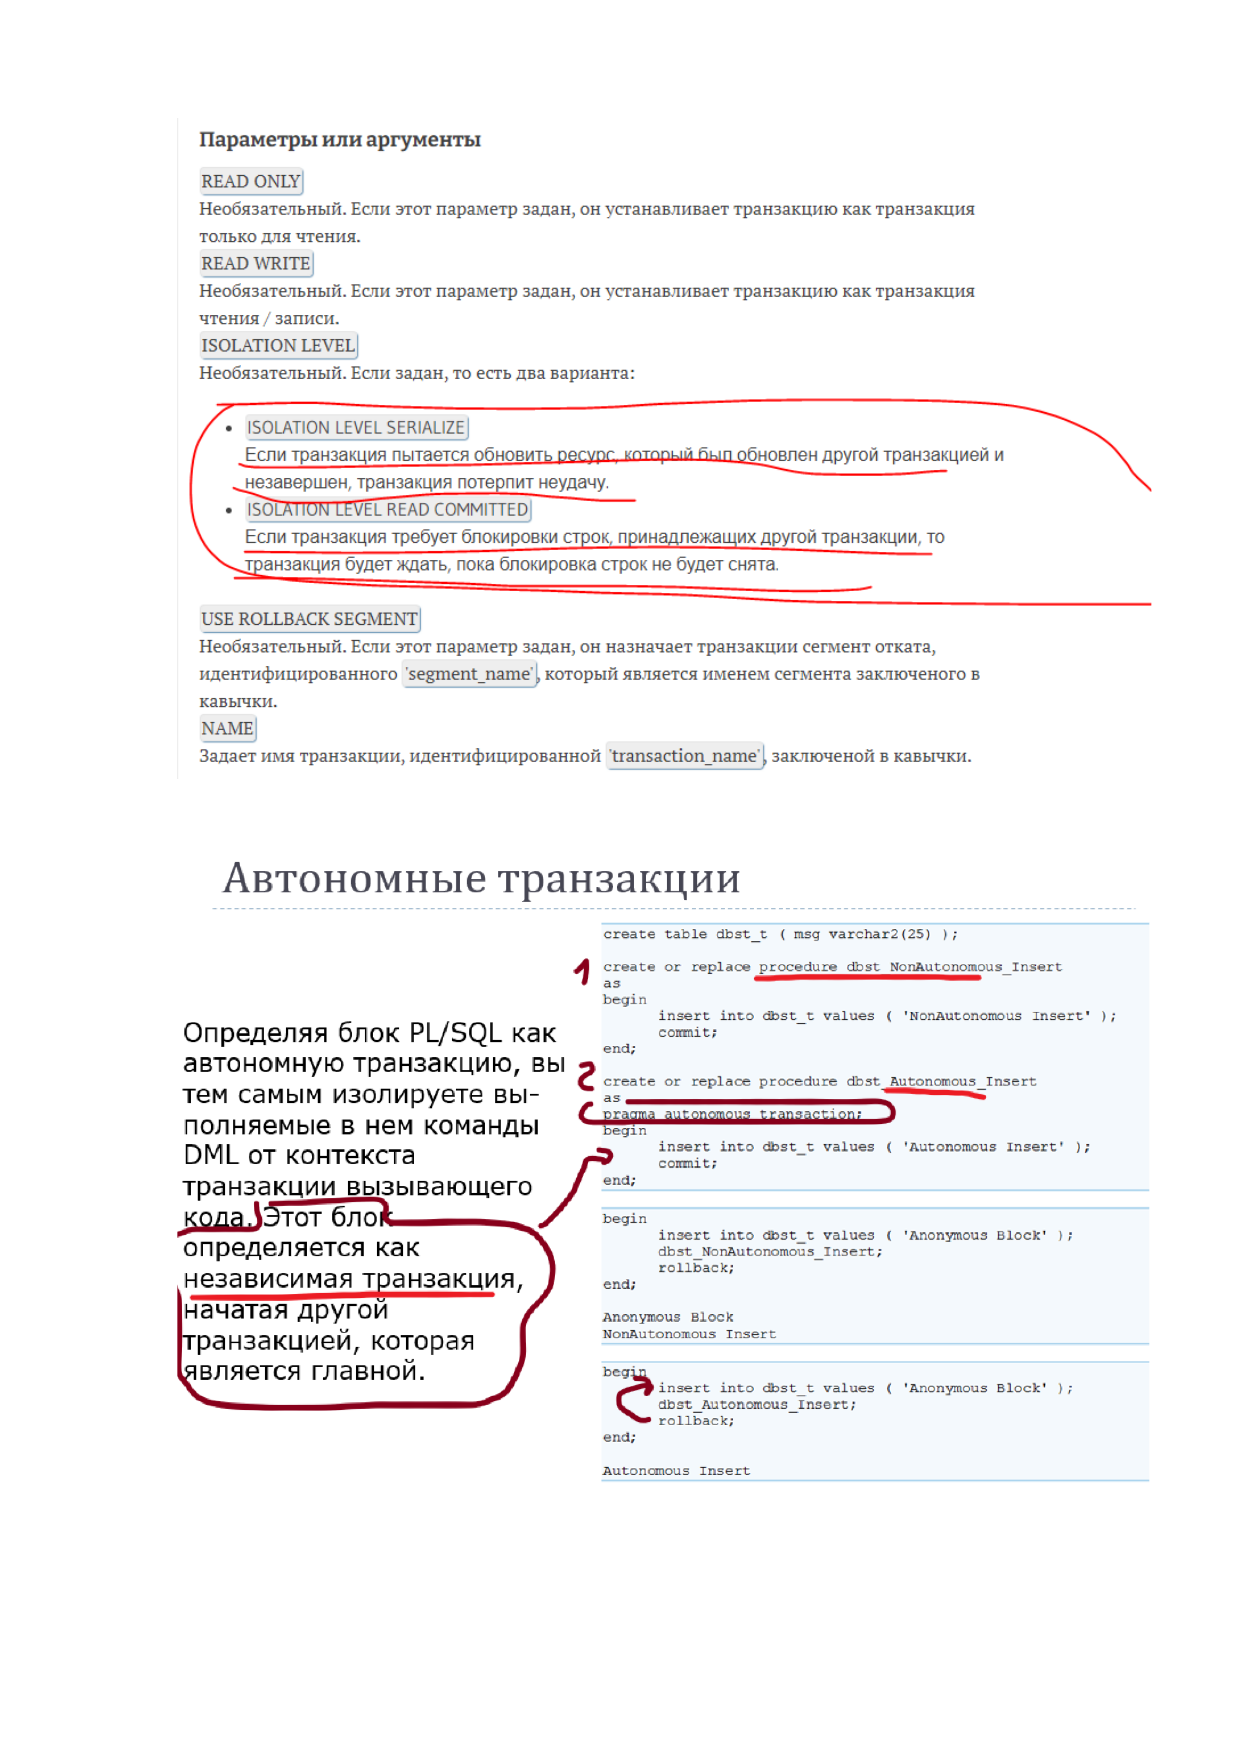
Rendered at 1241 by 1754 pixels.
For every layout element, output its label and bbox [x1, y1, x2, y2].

picture [177, 118, 1152, 779]
picture [177, 825, 1152, 1483]
